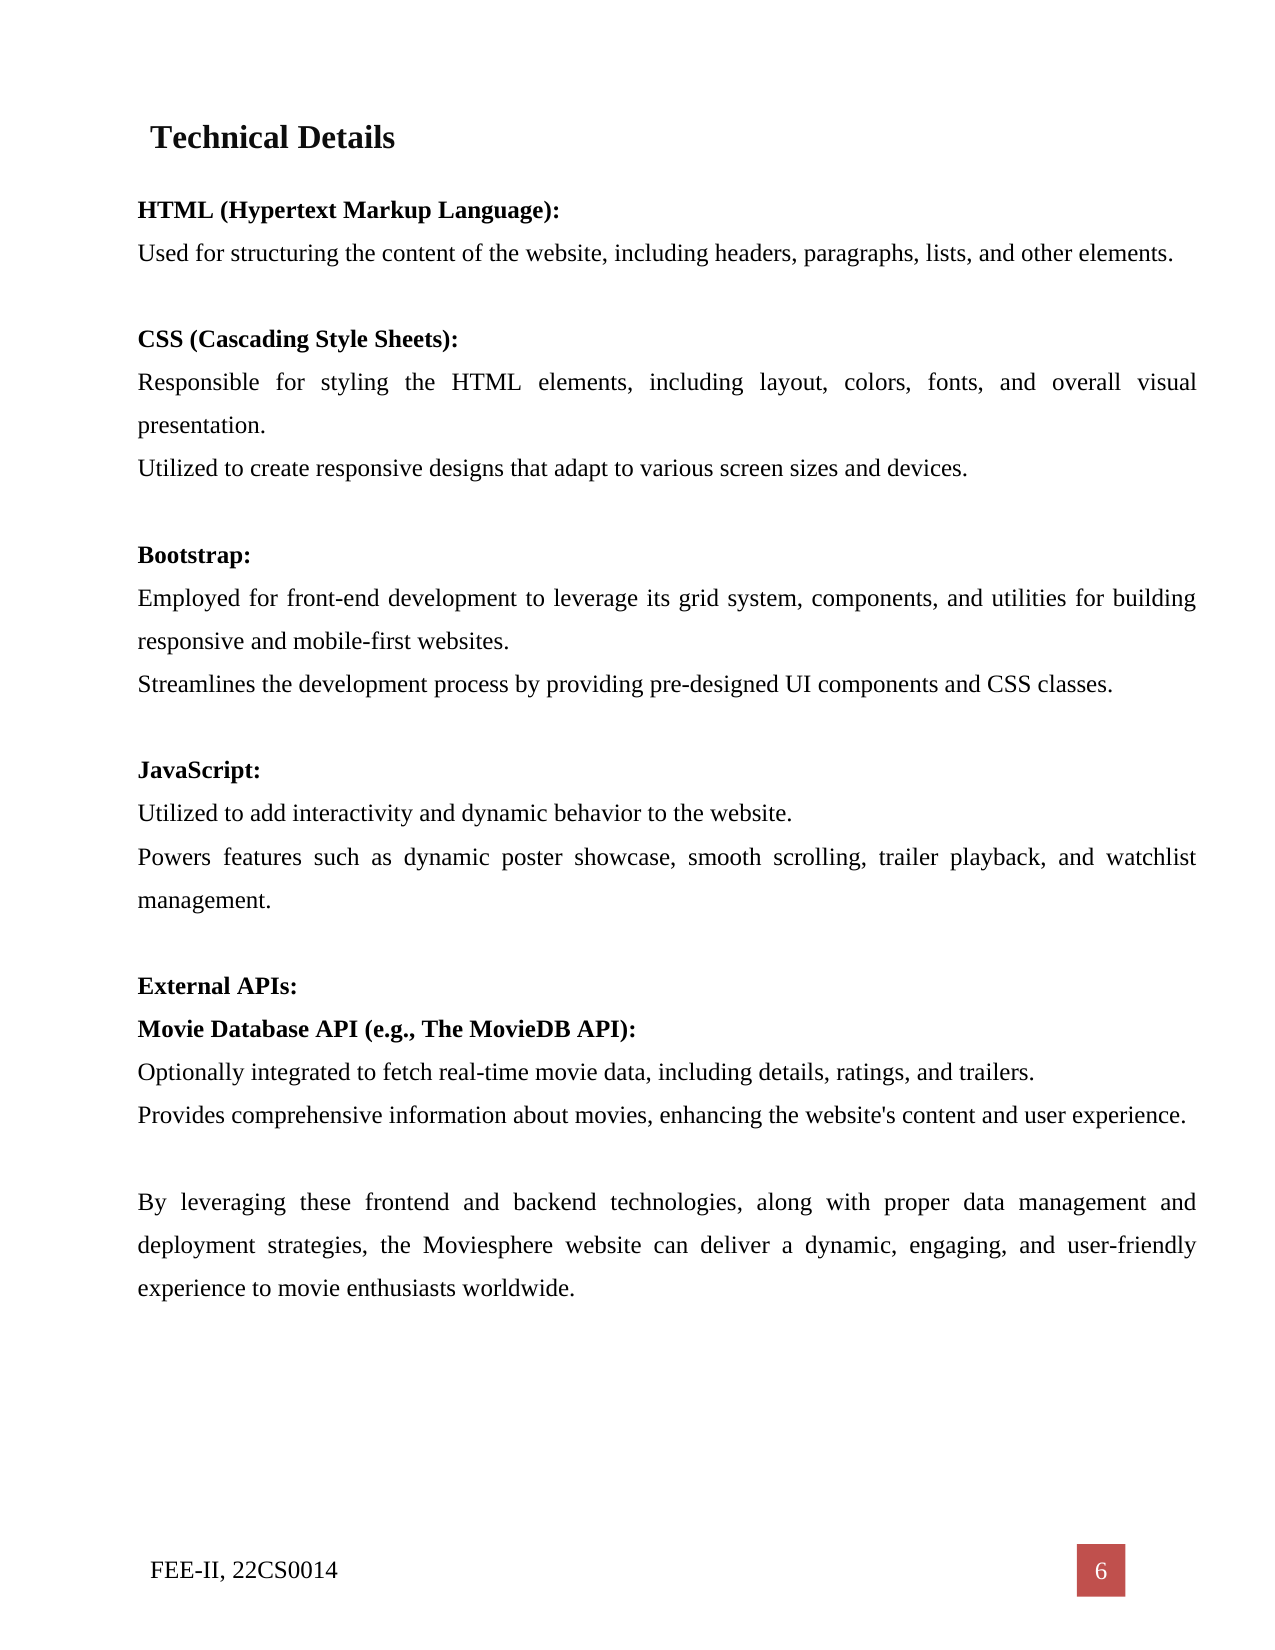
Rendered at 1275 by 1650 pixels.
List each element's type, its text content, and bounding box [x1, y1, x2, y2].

text Streamlines the development process by providing pre-designed UI components and CSS classes. [137, 669, 1198, 698]
text By leveraging these frontend and backend technologies, along with proper data management and deployment strategies, the Moviesphere website can deliver a dynamic, engaging, and user-friendly experience to movie enthusiasts worldwide. [137, 1187, 1198, 1302]
subtitle Technical Details [150, 117, 1198, 156]
text External APIs: [137, 971, 1198, 1000]
text Utilized to add interactivity and dynamic behavior to the website. [137, 798, 1198, 827]
text Powers features such as dynamic poster showcase, smooth scrolling, trailer playback, and watchlist management. [137, 842, 1198, 913]
text Bootstrap: [137, 540, 1198, 568]
text Provides comprehensive information about movies, enhancing the website's content and user experience. [137, 1100, 1198, 1129]
text JavaScript: [137, 755, 1198, 784]
text Employed for front-end development to leverage its grid system, components, and utilities for building responsive and mobile-first websites. [137, 583, 1198, 655]
text CSS (Cascading Style Sheets): [137, 324, 1198, 353]
text Responsible for styling the HTML elements, including layout, colors, fonts, and overall visual presentation. [137, 367, 1198, 439]
text Movie Database API (e.g., The MovieDB API): [137, 1014, 1198, 1043]
text HTML (Hypertext Markup Language): [137, 195, 1198, 223]
text FEE-II, 22CS0014 [150, 1555, 1198, 1584]
text Optionally integrated to fetch real-time movie data, including details, ratings, and trailers. [137, 1057, 1198, 1086]
text Used for structuring the content of the website, including headers, paragraphs, lists, and other elements. [137, 238, 1198, 267]
text Utilized to create responsive designs that adapt to various screen sizes and devices. [137, 453, 1198, 482]
